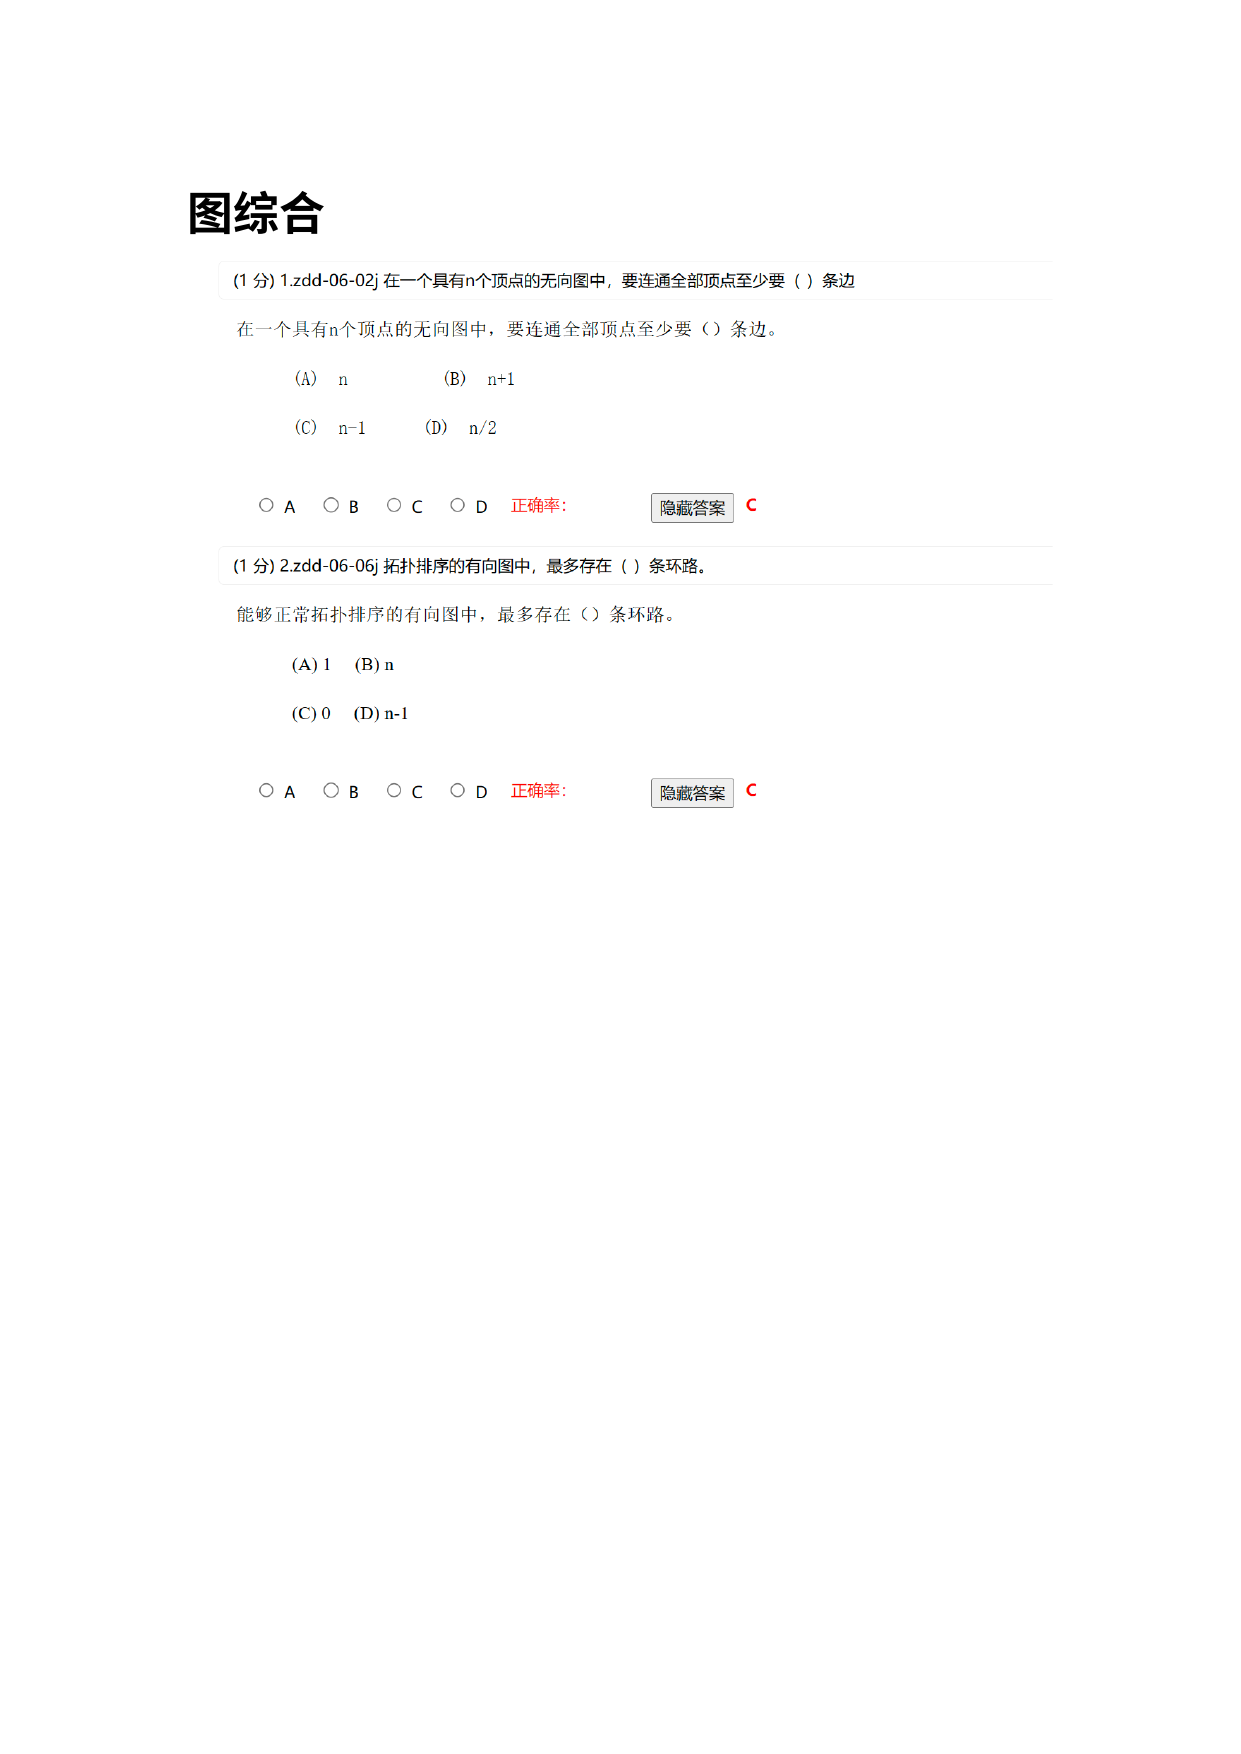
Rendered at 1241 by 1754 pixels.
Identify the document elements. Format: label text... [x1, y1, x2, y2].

picture [187, 259, 1053, 819]
text 图综合 [187, 162, 1053, 259]
